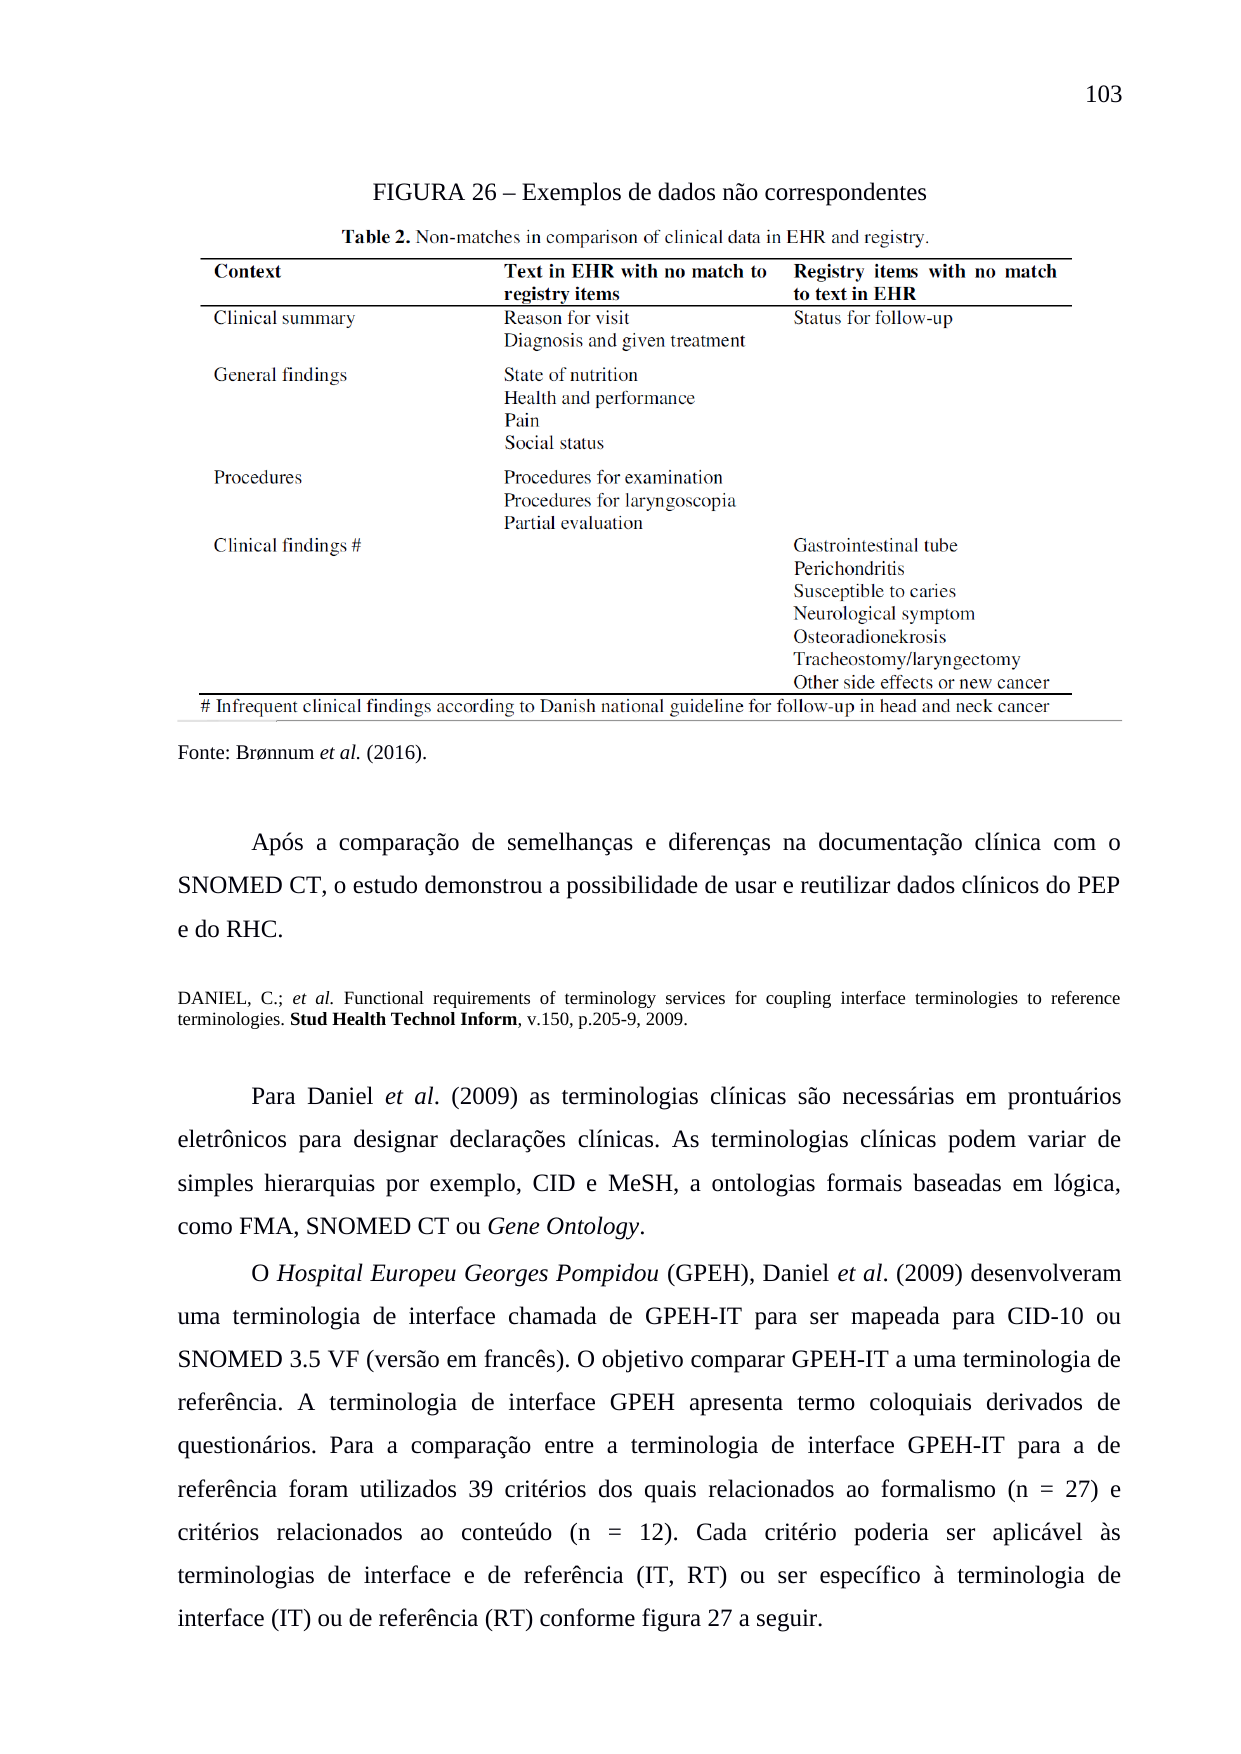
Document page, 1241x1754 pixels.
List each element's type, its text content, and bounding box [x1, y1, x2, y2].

picture [177, 218, 1123, 722]
text DANIEL, C.; et al. Functional requirements of terminology services for coupling interface terminologies to reference terminologies. Stud Health Technol Inform, v.150, p.205-9, 2009. [177, 987, 1122, 1030]
text Após a comparação de semelhanças e diferenças na documentação clínica com o SNOMED CT, o estudo demonstrou a possibilidade de usar e reutilizar dados clínicos do PEP e do RHC. [177, 827, 1122, 942]
text O Hospital Europeu Georges Pompidou (GPEH), Daniel et al. (2009) desenvolveram uma terminologia de interface chamada de GPEH-IT para ser mapeada para CID-10 ou SNOMED 3.5 VF (versão em francês). O objetivo comparar GPEH-IT a uma terminologia de referência. A terminologia de interface GPEH apresenta termo coloquiais derivados de questionários. Para a comparação entre a terminologia de interface GPEH-IT para a de referência foram utilizados 39 critérios dos quais relacionados ao formalismo (n = 27) e critérios relacionados ao conteúdo (n = 12). Cada critério poderia ser aplicável às terminologias de interface e de referência (IT, RT) ou ser específico à terminologia de interface (IT) ou de referência (RT) conforme figura 27 a seguir. [177, 1258, 1122, 1632]
text Fonte: Brønnum et al. (2016). [177, 740, 1122, 764]
text Para Daniel et al. (2009) as terminologias clínicas são necessárias em prontuários eletrônicos para designar declarações clínicas. As terminologias clínicas podem variar de simples hierarquias por exemplo, CID e MeSH, a ontologias formais baseadas em lógica, como FMA, SNOMED CT ou Gene Ontology. [177, 1081, 1122, 1239]
